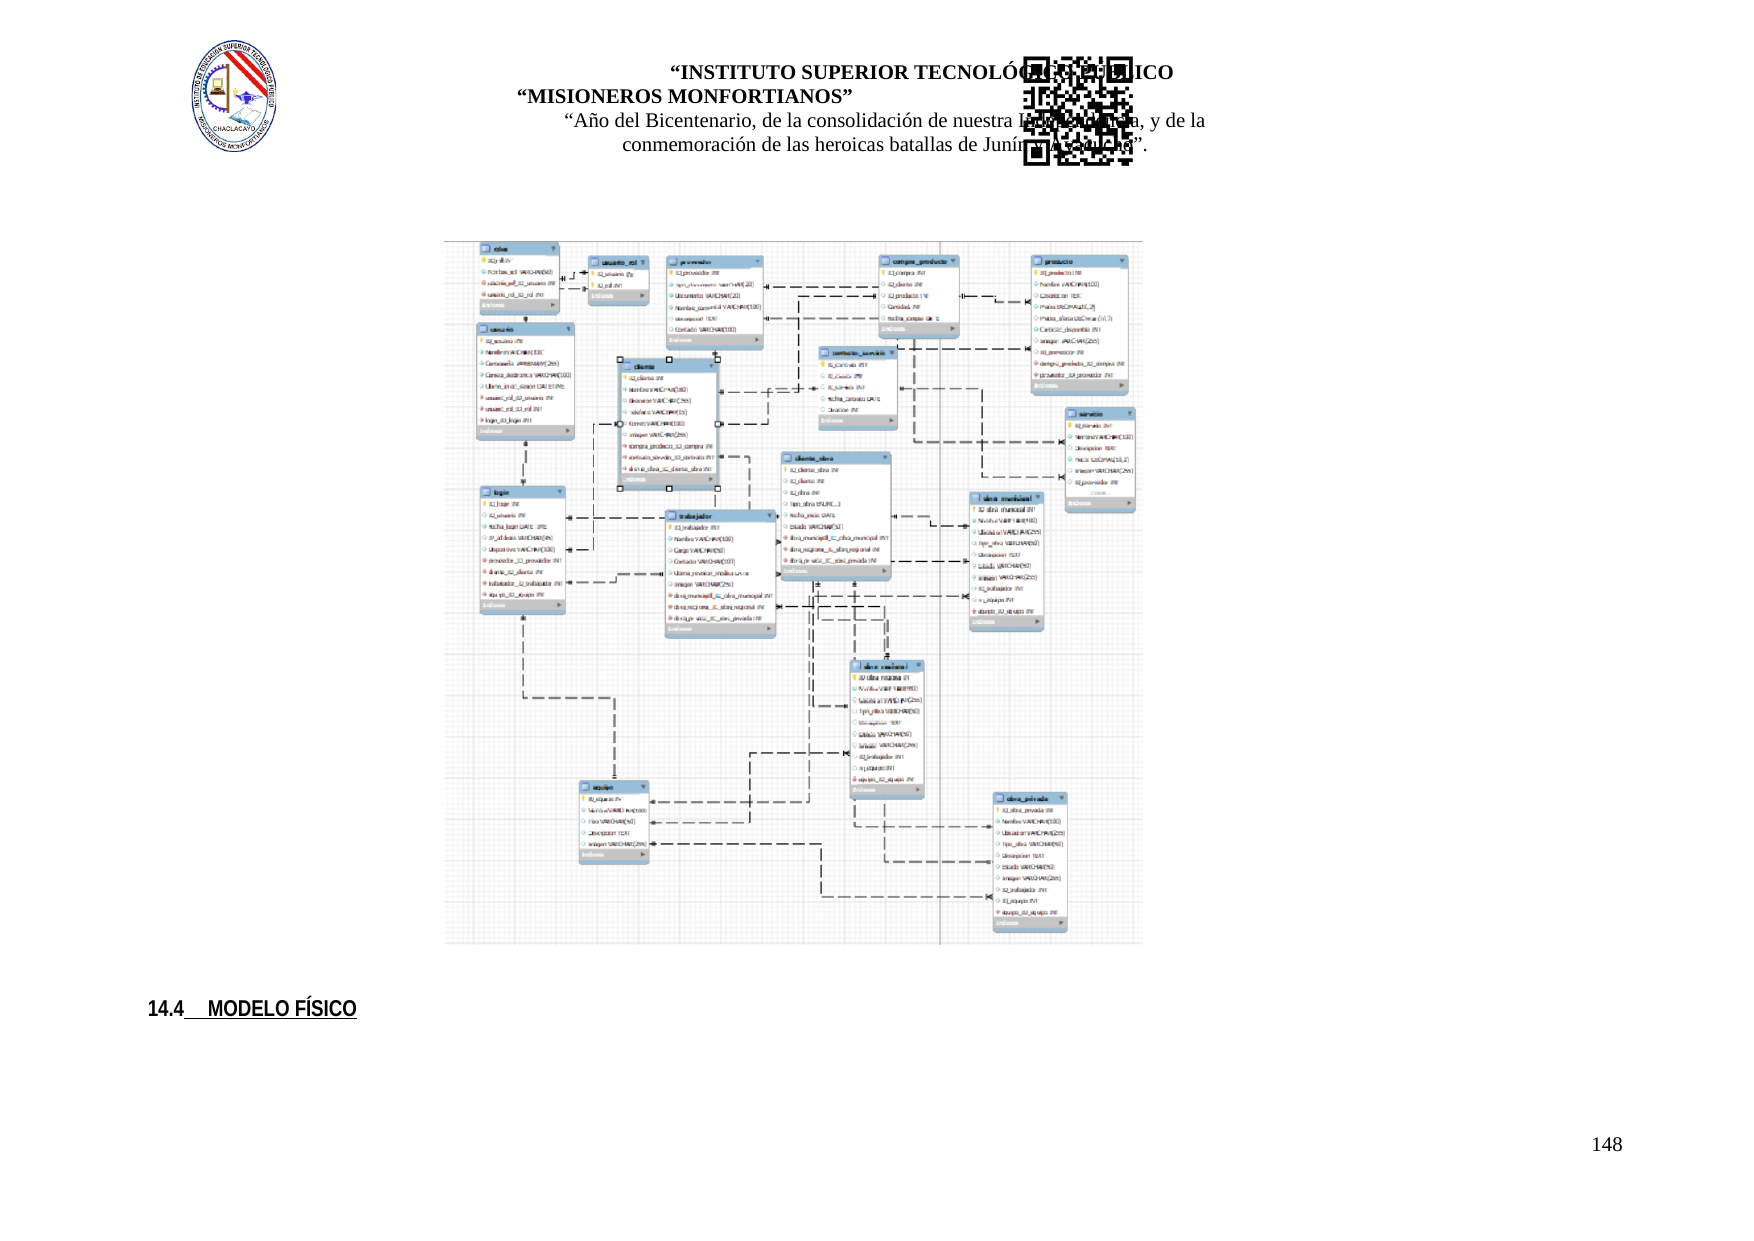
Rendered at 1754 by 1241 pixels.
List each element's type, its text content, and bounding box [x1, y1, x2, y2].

picture [191, 40, 277, 152]
picture [443, 237, 1143, 945]
picture [1018, 51, 1137, 170]
